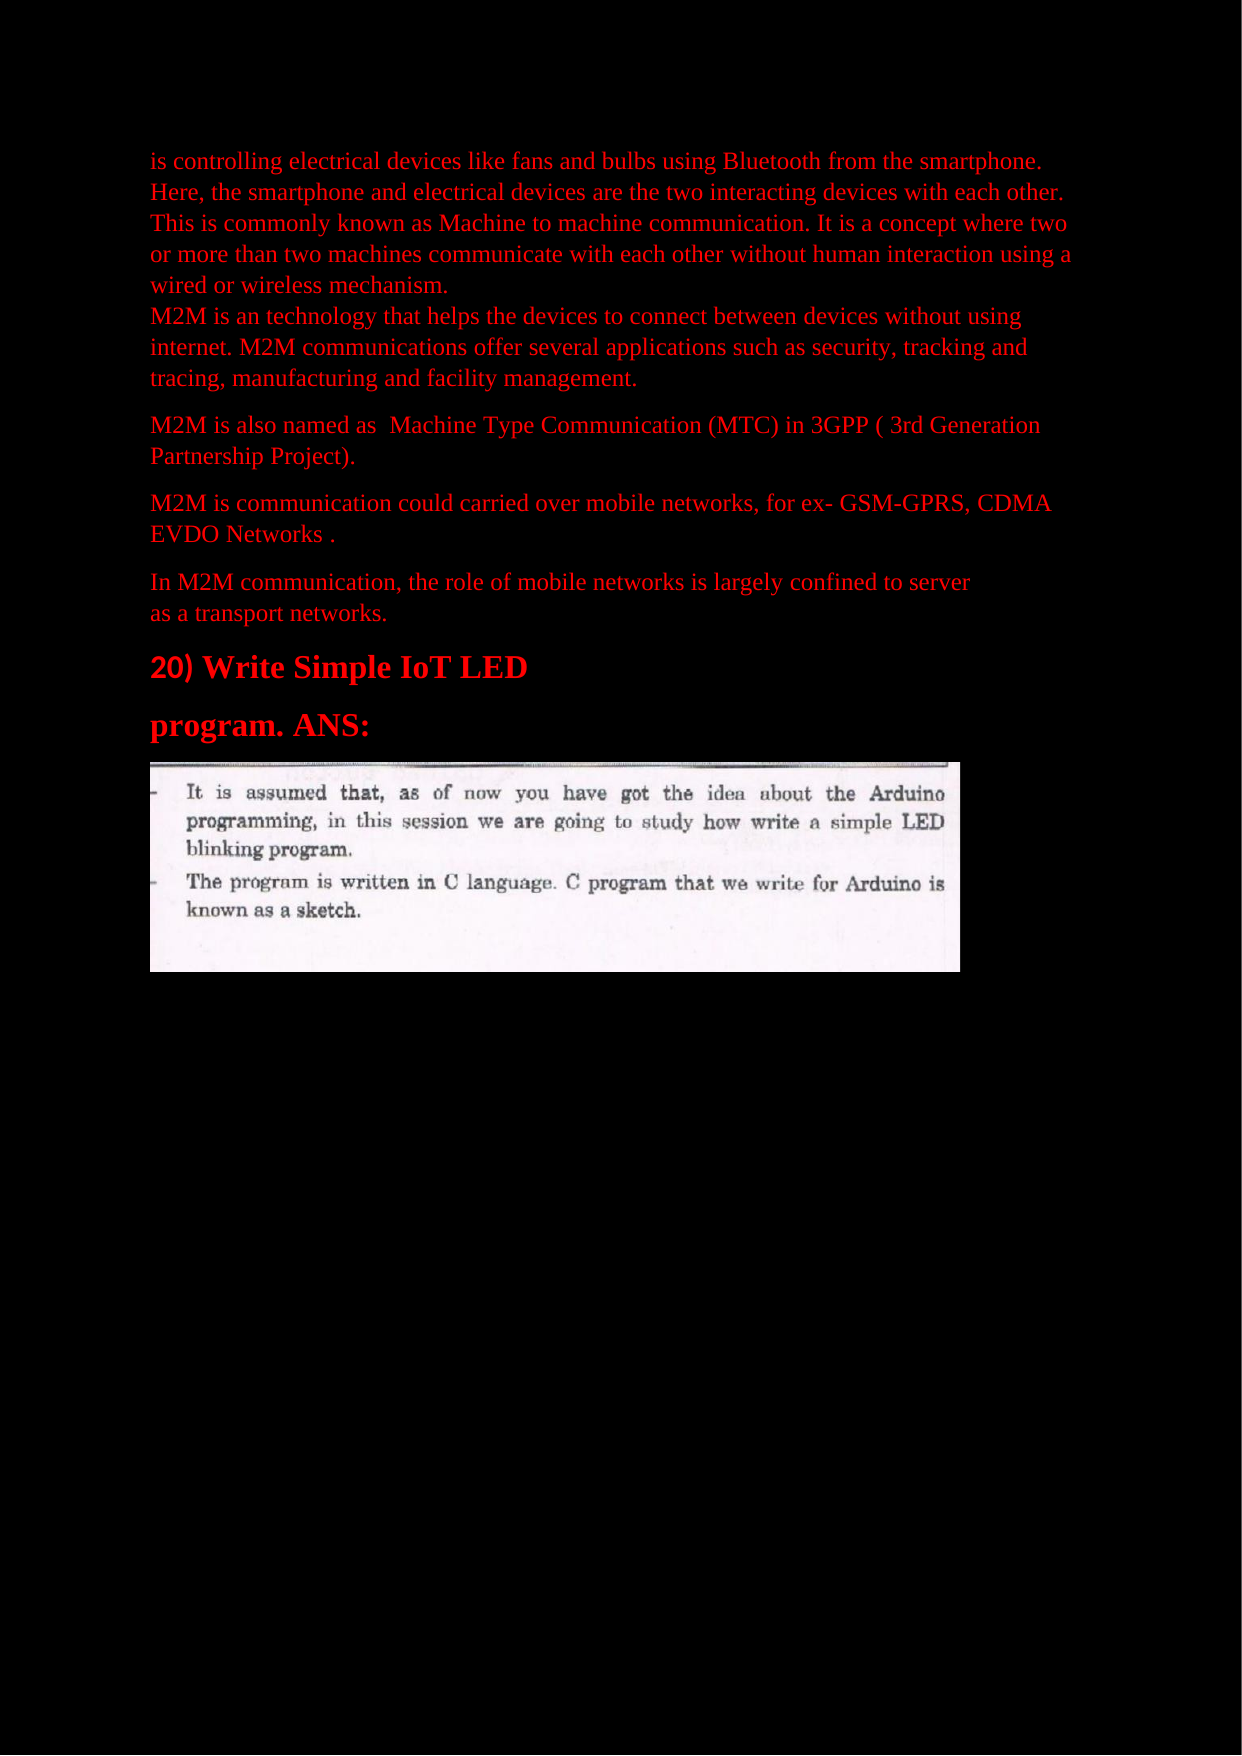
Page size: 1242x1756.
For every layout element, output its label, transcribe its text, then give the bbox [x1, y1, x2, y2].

text M2M is communication could carried over mobile networks, for ex- GSM-GPRS, CDMA EVDO Networks . [150, 488, 1064, 548]
text M2M is also named as Machine Type Communication (MTC) in 3GPP ( 3rd Generation Partnership Project). [150, 410, 1086, 470]
picture [150, 762, 961, 972]
text M2M is an technology that helps the devices to connect between devices without using internet. M2M communications offer several applications such as security, tracking and tracing, manufacturing and facility management. [150, 301, 1079, 392]
text In M2M communication, the role of mobile networks is largely confined to server as a transport networks. [150, 567, 997, 627]
subtitle Write Simple IoT LED program. ANS: [150, 646, 627, 744]
text is controlling electrical devices like fans and bulbs using Bluetooth from the smartphone. Here, the smartphone and electrical devices are the two interacting devices with each other. This is commonly known as Machine to machine communication. It is a concept where two or more than two machines communicate with each other without human interaction using a wired or wireless mechanism. [150, 146, 1079, 299]
